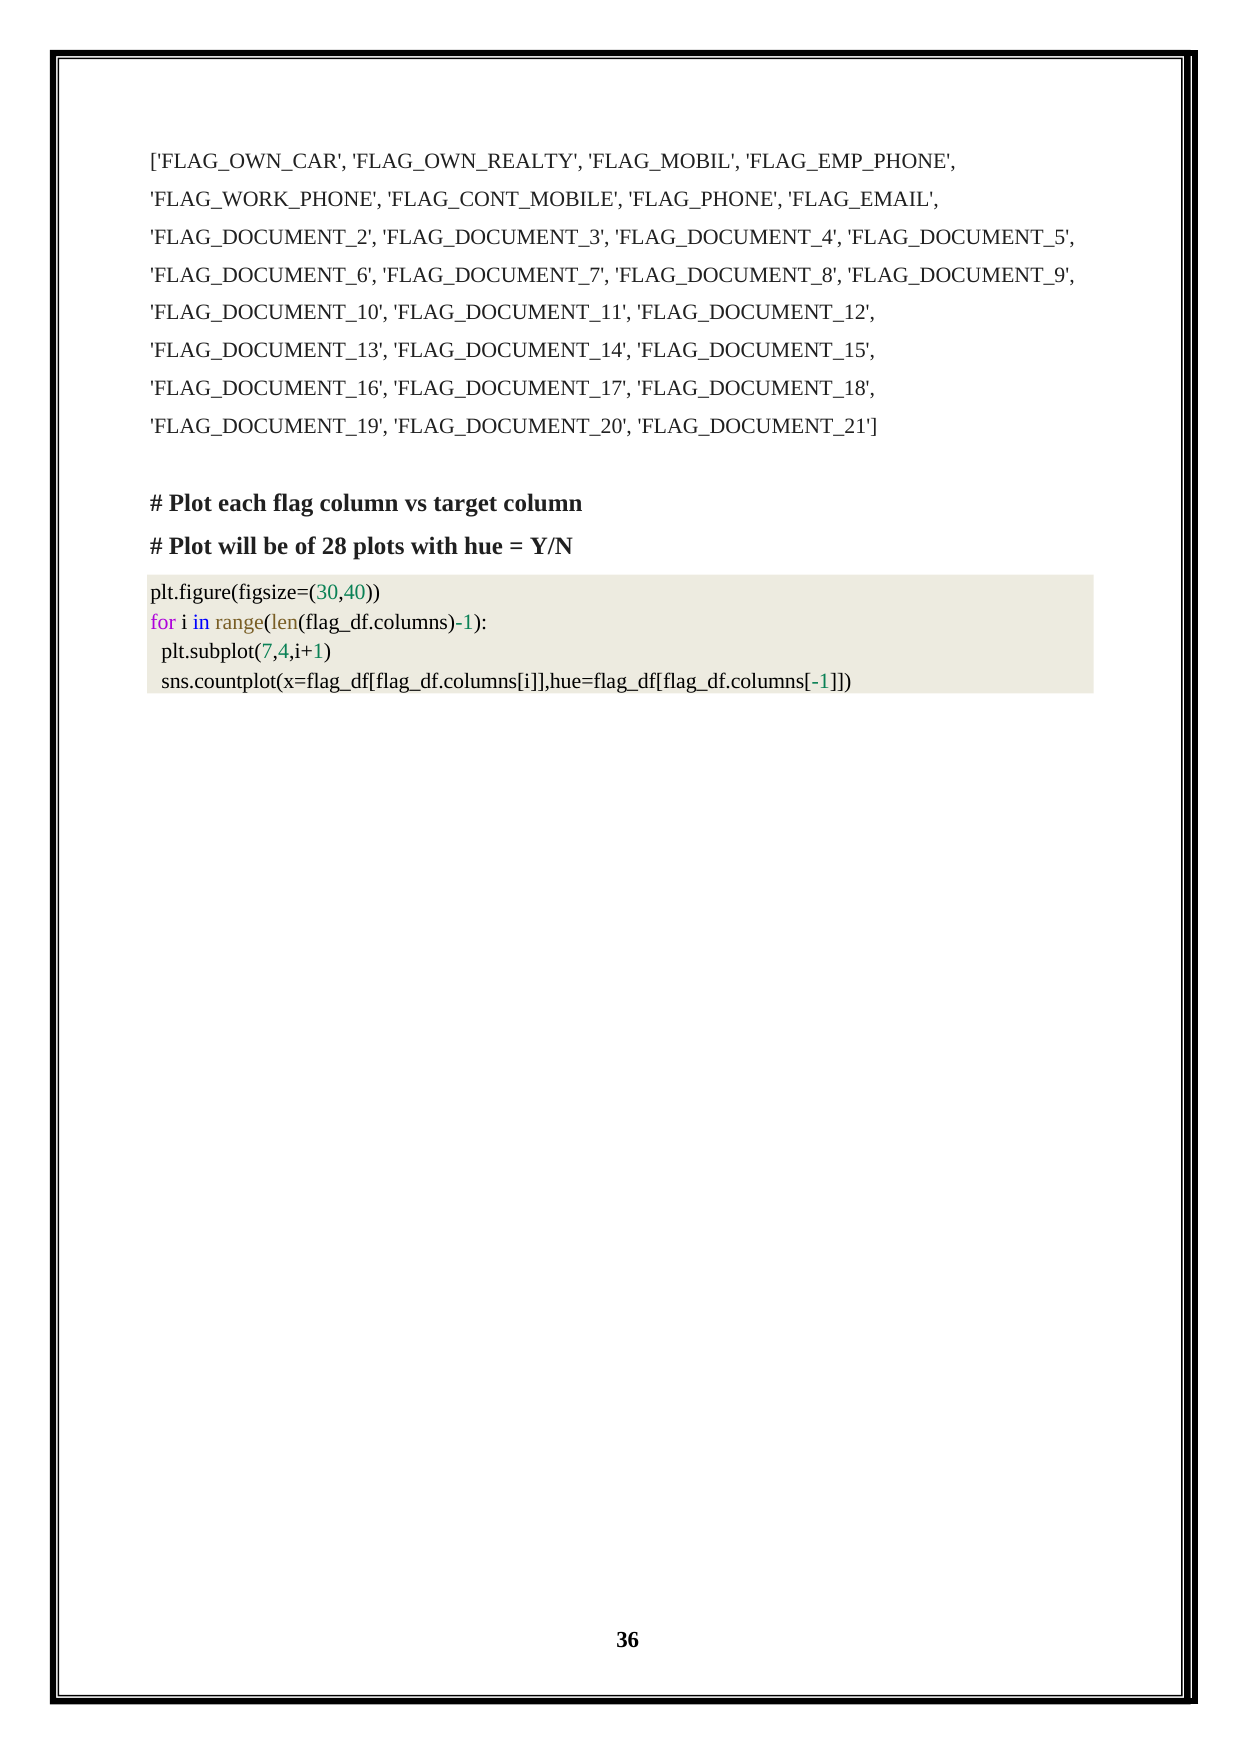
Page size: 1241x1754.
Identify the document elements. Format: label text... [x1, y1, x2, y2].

subtitle # Plot each flag column vs target column # Plot will be of 28 plots with hue = Y/N [150, 488, 584, 560]
text ['FLAG_OWN_CAR', 'FLAG_OWN_REALTY', 'FLAG_MOBIL', 'FLAG_EMP_PHONE', 'FLAG_WORK_PHONE', 'FLAG_CONT_MOBILE', 'FLAG_PHONE', 'FLAG_EMAIL', 'FLAG_DOCUMENT_2', 'FLAG_DOCUMENT_3', 'FLAG_DOCUMENT_4', 'FLAG_DOCUMENT_5', 'FLAG_DOCUMENT_6', 'FLAG_DOCUMENT_7', 'FLAG_DOCUMENT_8', 'FLAG_DOCUMENT_9', 'FLAG_DOCUMENT_10', 'FLAG_DOCUMENT_11', 'FLAG_DOCUMENT_12', 'FLAG_DOCUMENT_13', 'FLAG_DOCUMENT_14', 'FLAG_DOCUMENT_15', 'FLAG_DOCUMENT_16', 'FLAG_DOCUMENT_17', 'FLAG_DOCUMENT_18', 'FLAG_DOCUMENT_19', 'FLAG_DOCUMENT_20', 'FLAG_DOCUMENT_21'] [150, 148, 1077, 438]
